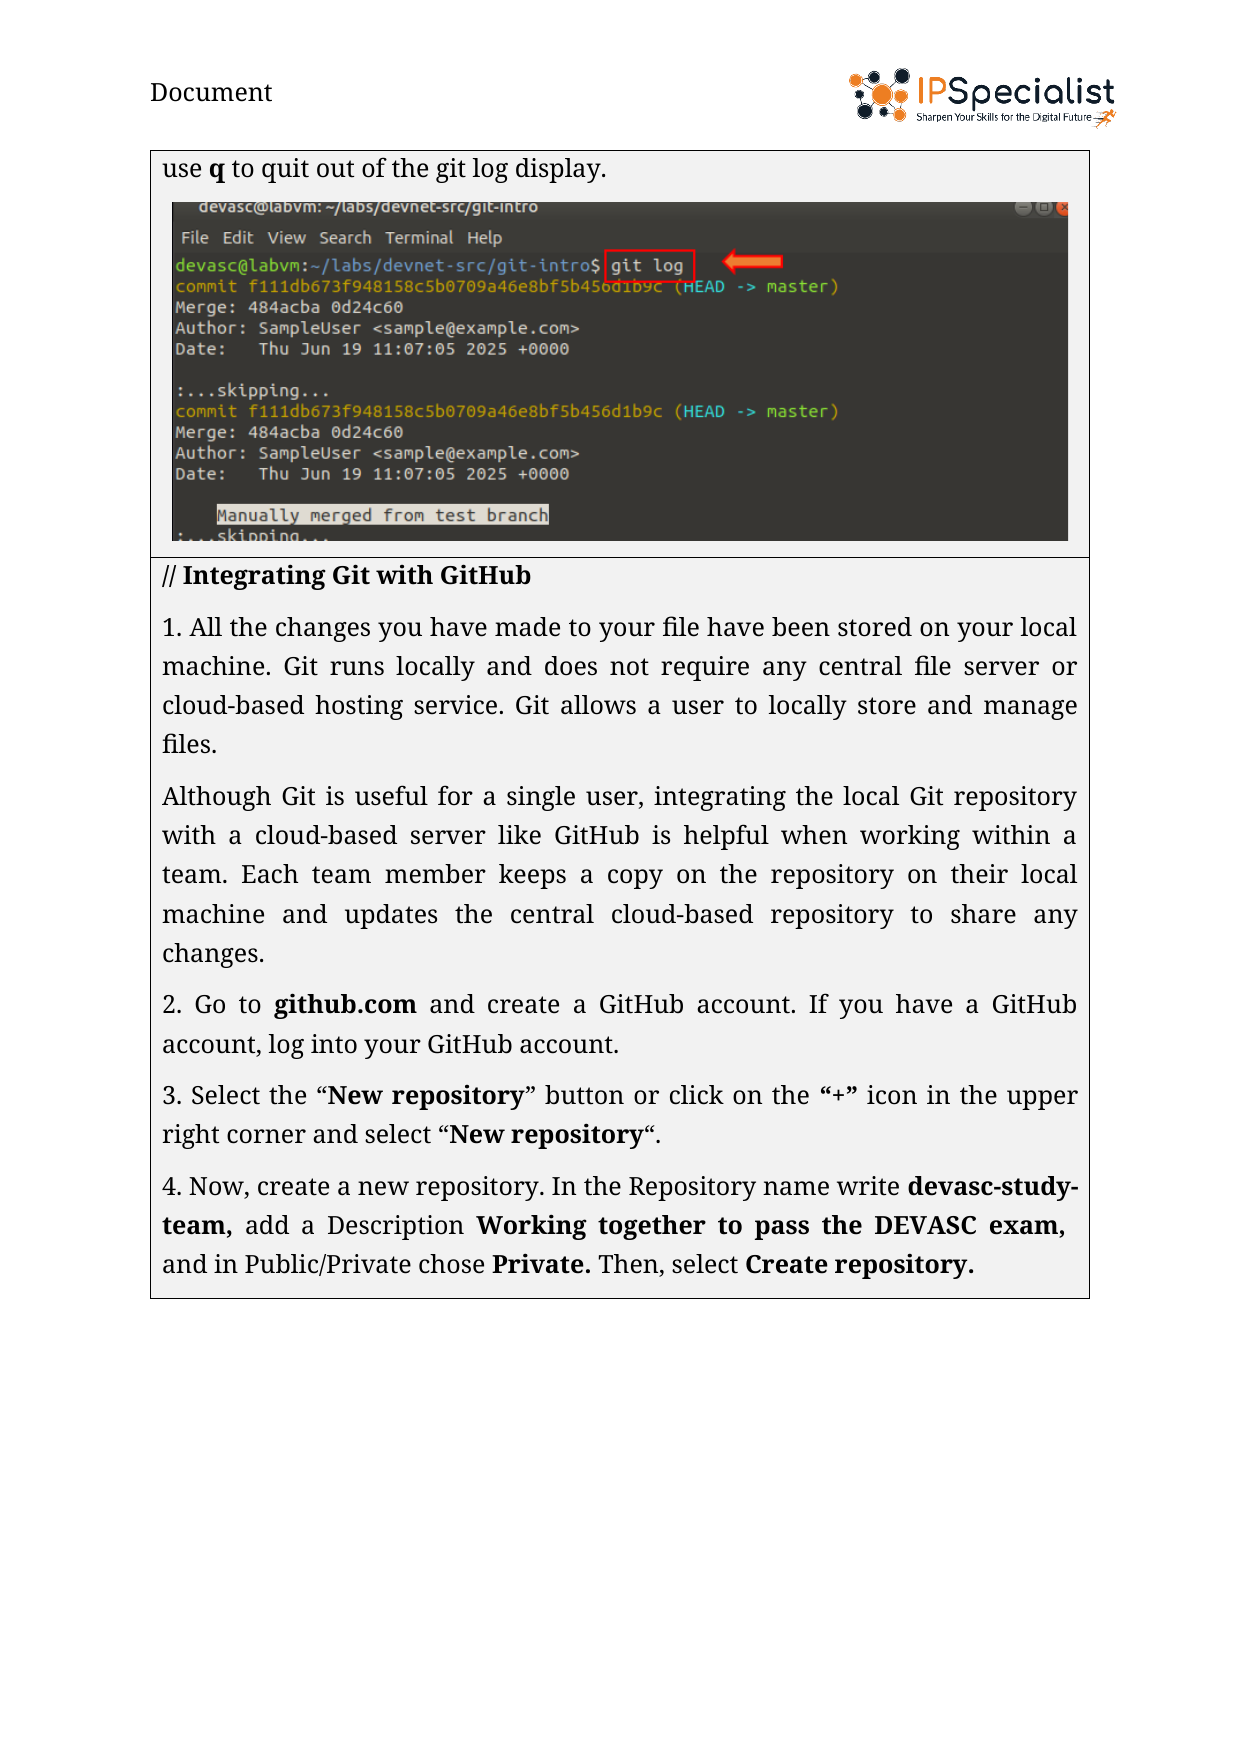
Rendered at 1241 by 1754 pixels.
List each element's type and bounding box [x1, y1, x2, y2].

table_cell [151, 151, 1089, 557]
table_cell [151, 558, 1089, 1298]
picture [172, 202, 1069, 541]
picture [843, 54, 1121, 136]
